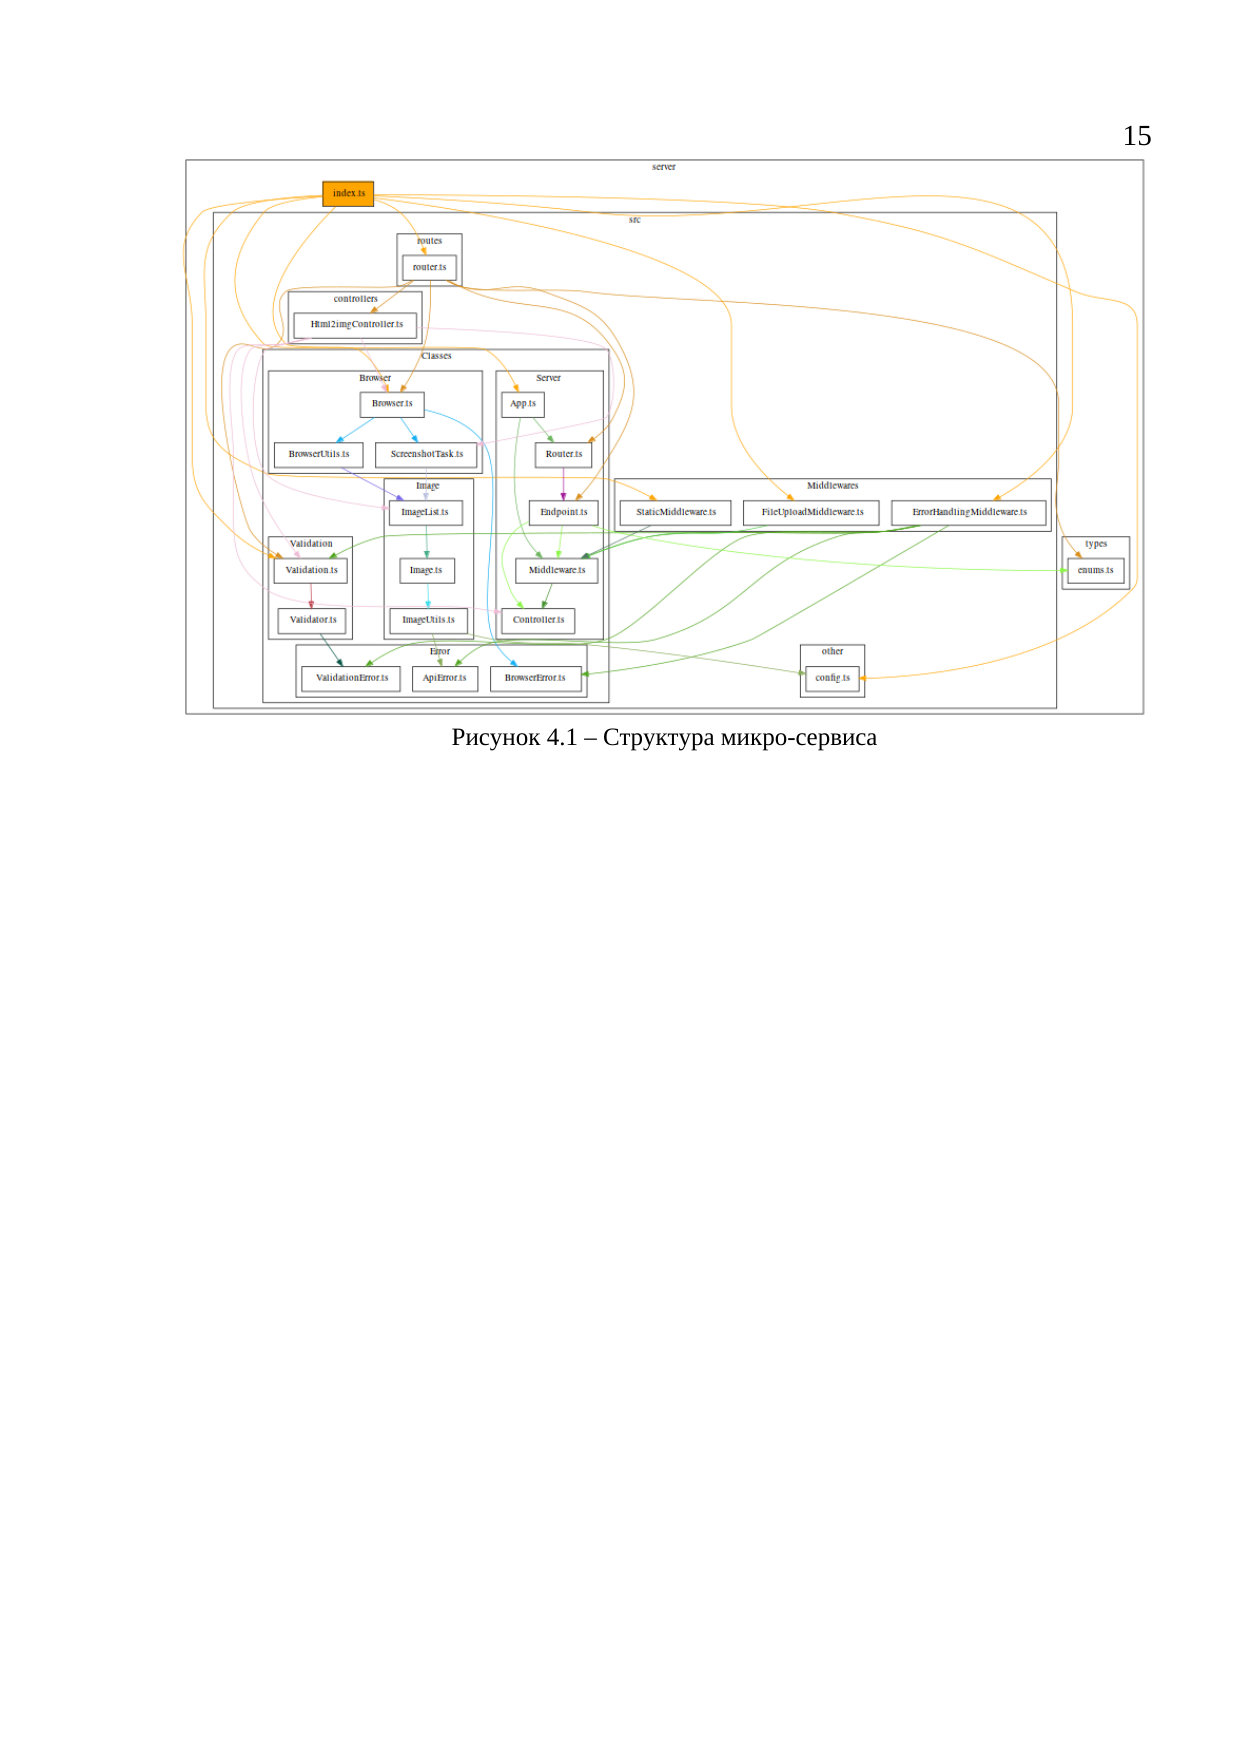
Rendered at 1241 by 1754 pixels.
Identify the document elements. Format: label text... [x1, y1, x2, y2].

picture [177, 151, 1152, 722]
text Рисунок 4.1 – Структура микро-сервиса [177, 722, 1152, 750]
